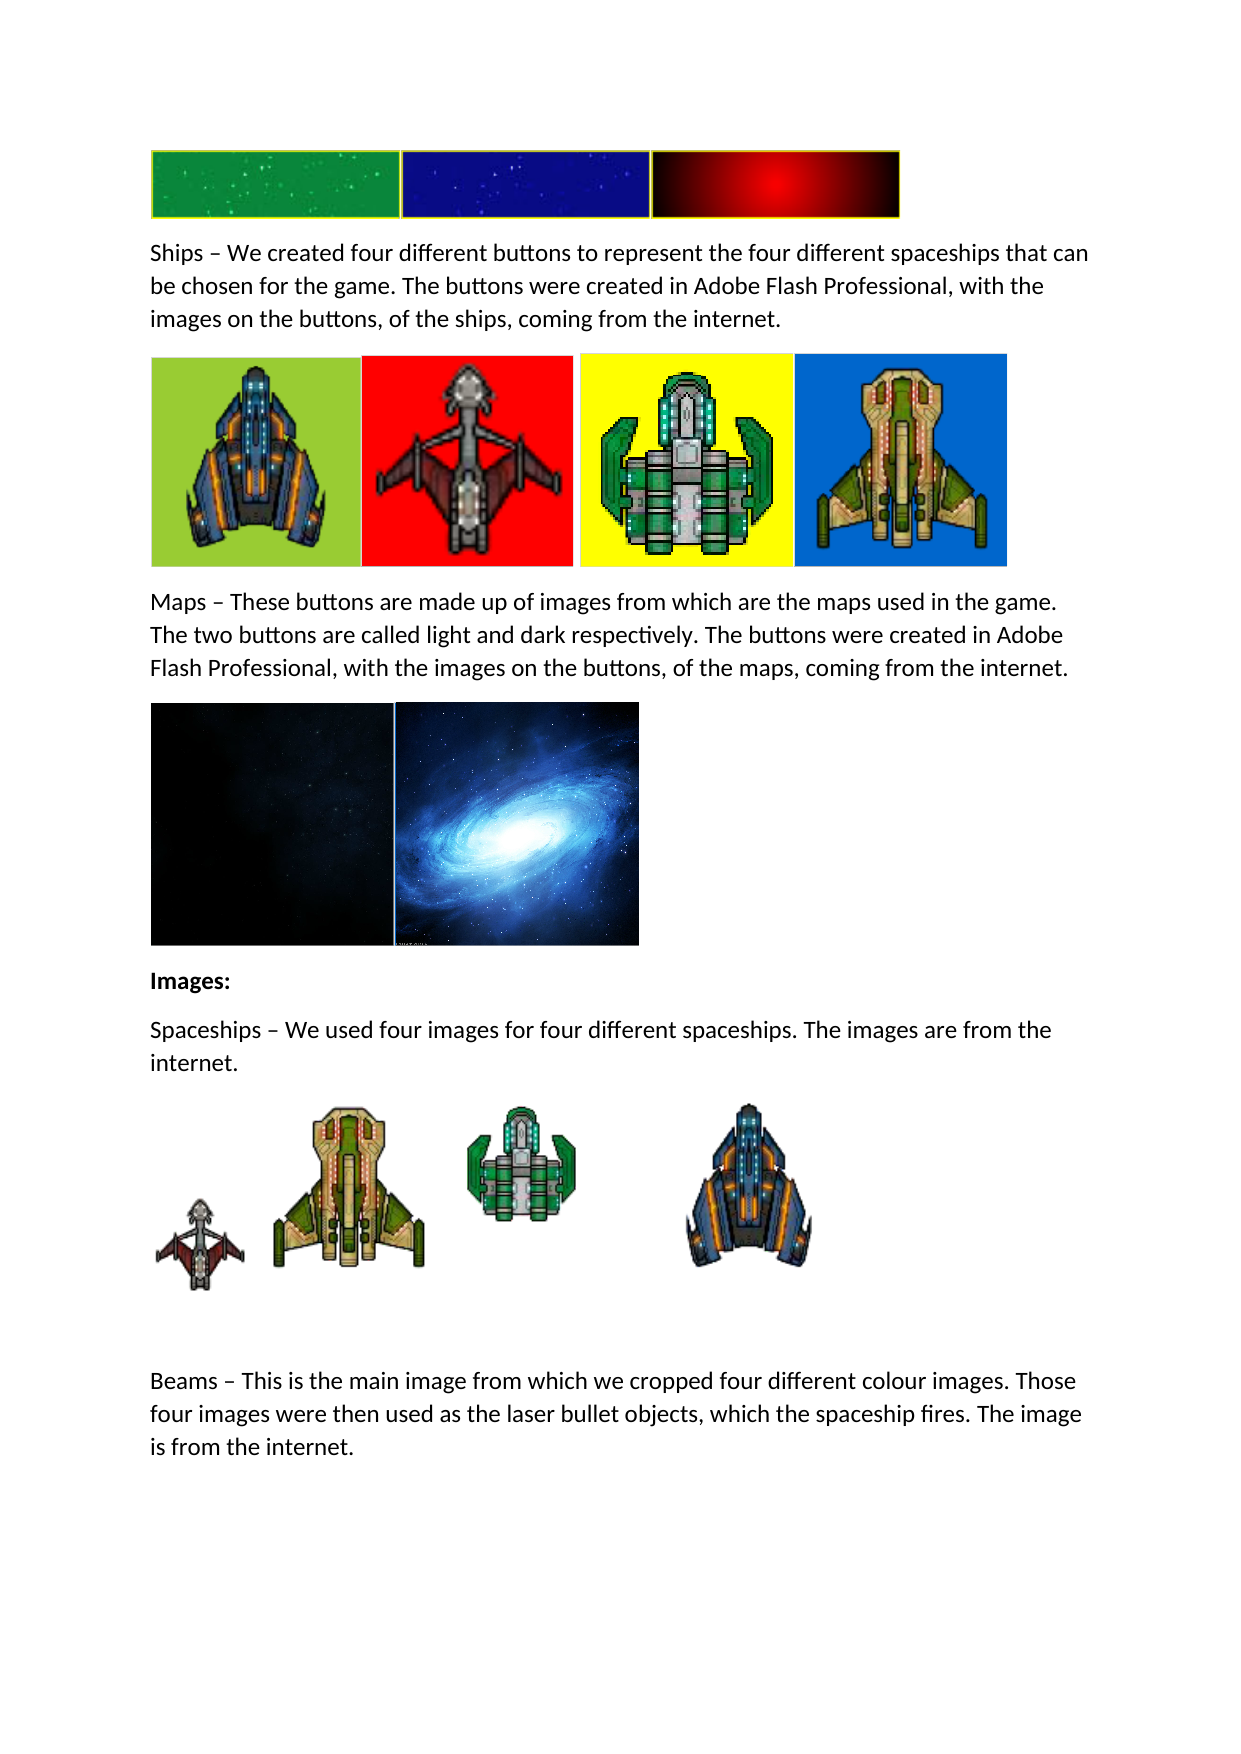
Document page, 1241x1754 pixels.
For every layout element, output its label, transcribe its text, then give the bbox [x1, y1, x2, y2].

picture [255, 1096, 856, 1297]
picture [579, 353, 1008, 567]
picture [150, 354, 574, 567]
text Spaceships – We used four images for four different spaceships. The images are from the internet. [150, 1014, 1090, 1078]
picture [150, 150, 901, 219]
text Maps – These buttons are made up of images from which are the maps used in the game. The two buttons are called light and dark respectively. The buttons were created in Adobe Flash Professional, with the images on the buttons, of the maps, coming from the internet. [150, 586, 1090, 682]
text Beams – This is the main image from which we cropped four different colour images. Those four images were then used as the laser bullet objects, which the spaceship fires. The image is from the internet. [150, 1366, 1090, 1462]
picture [150, 1196, 251, 1297]
text Ships – We created four different buttons to represent the four different spaceships that can be chosen for the game. The buttons were created in Adobe Flash Professional, with the images on the buttons, of the ships, coming from the internet. [150, 238, 1090, 334]
picture [150, 701, 639, 946]
text Images: [150, 965, 1090, 995]
